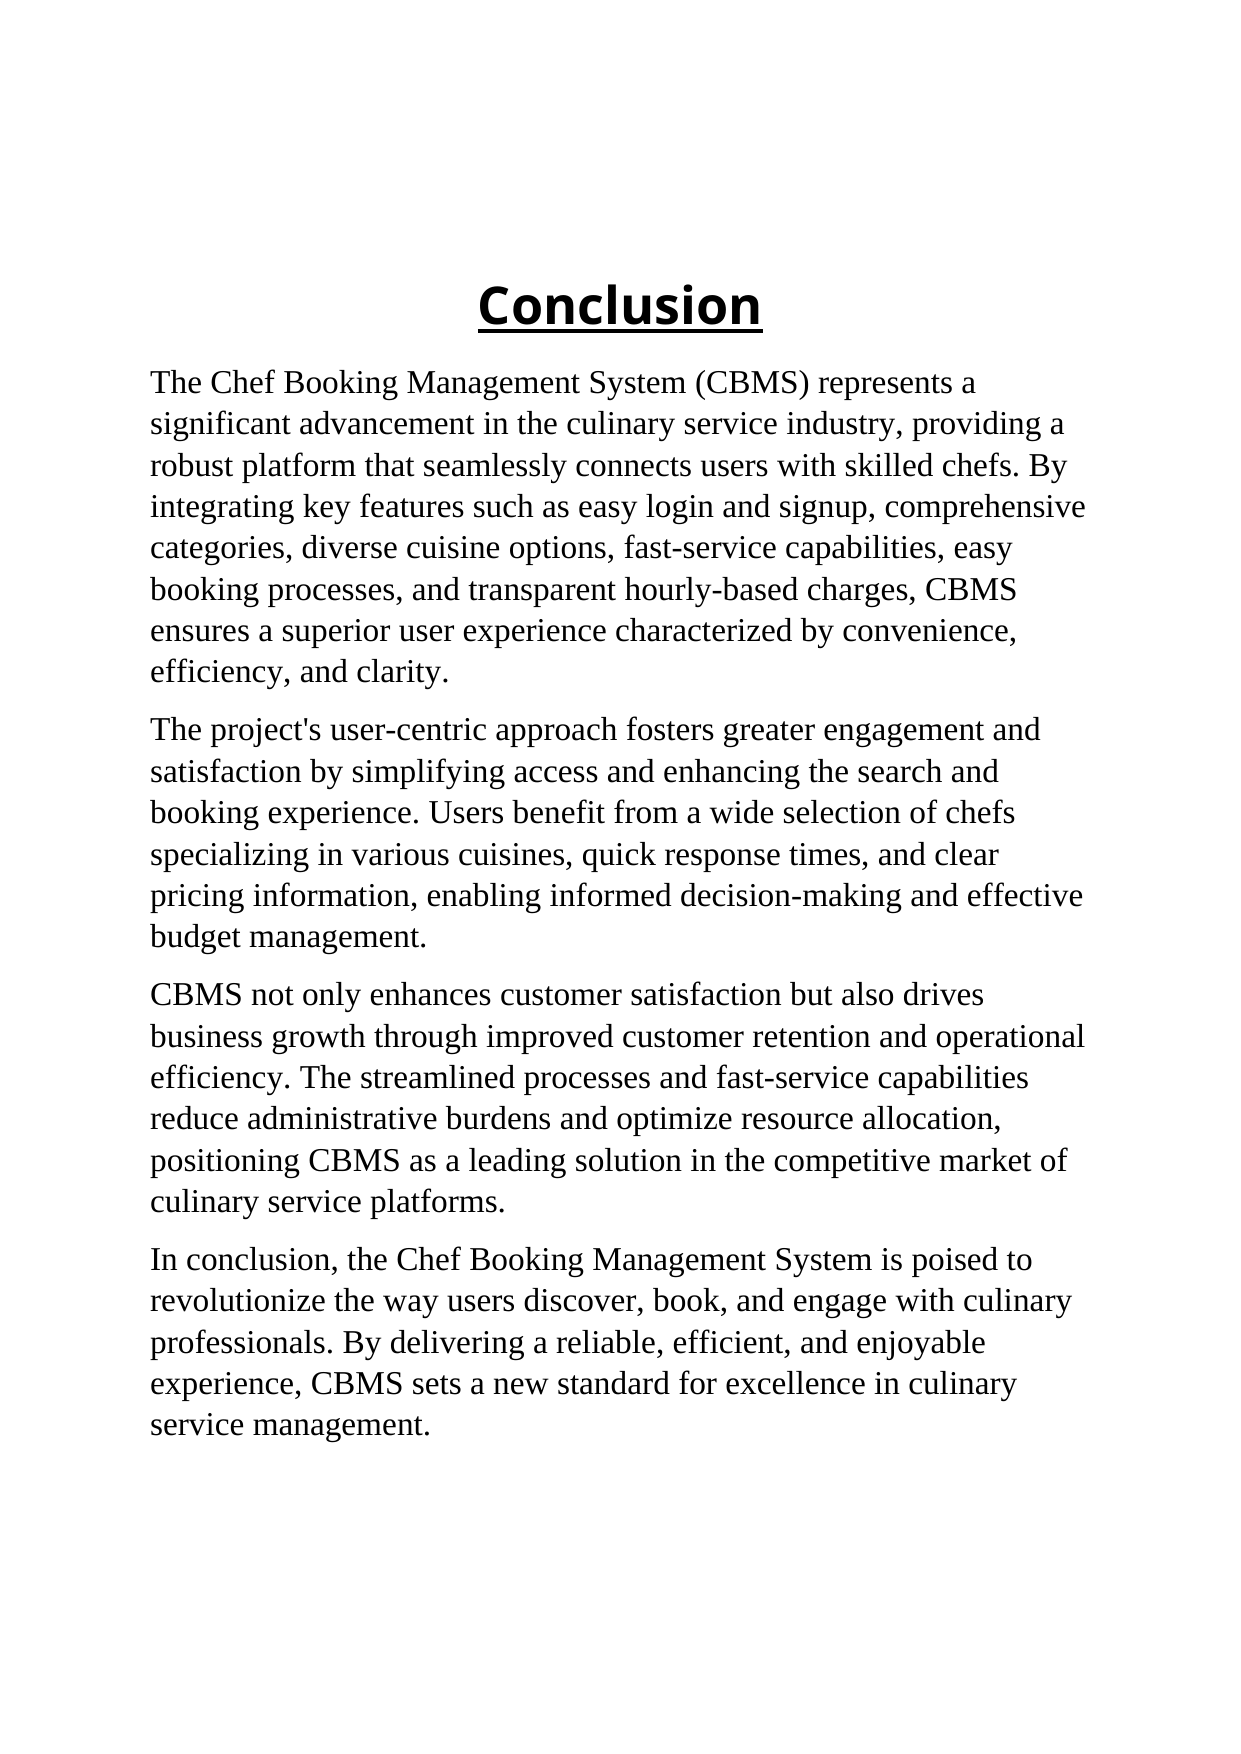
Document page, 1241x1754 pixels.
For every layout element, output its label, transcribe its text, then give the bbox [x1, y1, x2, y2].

text Conclusion [150, 269, 1090, 340]
text The project's user-centric approach fosters greater engagement and satisfaction by simplifying access and enhancing the search and booking experience. Users benefit from a wide selection of chefs specializing in various cuisines, quick response times, and clear pricing information, enabling informed decision-making and effective budget management. [150, 710, 1090, 955]
text In conclusion, the Chef Booking Management System is poised to revolutionize the way users discover, book, and engage with culinary professionals. By delivering a reliable, efficient, and enjoyable experience, CBMS sets a new standard for excellence in culinary service management. [150, 1239, 1090, 1443]
text CBMS not only enhances customer satisfaction but also drives business growth through improved customer retention and operational efficiency. The streamlined processes and fast-service capabilities reduce administrative burdens and optimize resource allocation, positioning CBMS as a leading solution in the competitive market of culinary service platforms. [150, 974, 1090, 1219]
text The Chef Booking Management System (CBMS) represents a significant advancement in the culinary service industry, providing a robust platform that seamlessly connects users with skilled chefs. By integrating key features such as easy login and signup, comprehensive categories, diverse cuisine options, fast-service capabilities, easy booking processes, and transparent hourly-based charges, CBMS ensures a superior user experience characterized by convenience, efficiency, and clarity. [150, 362, 1090, 690]
